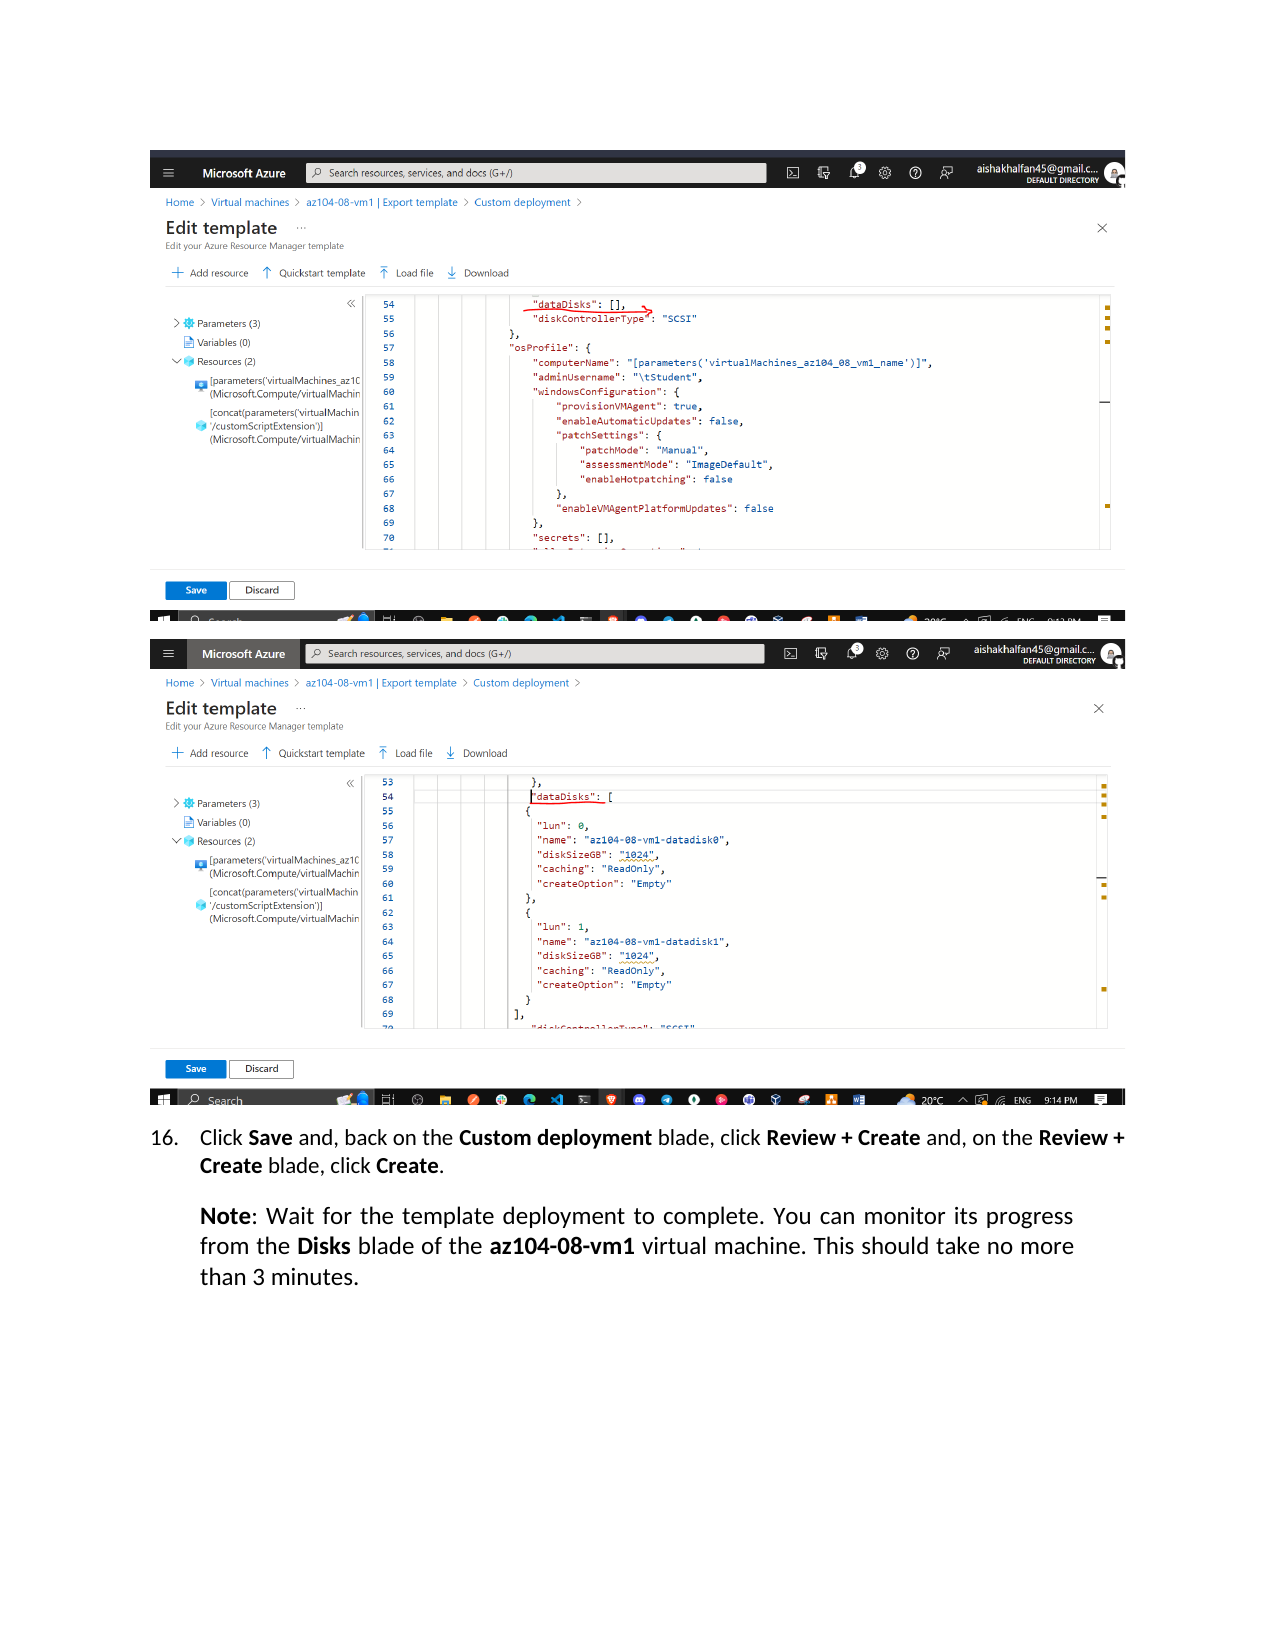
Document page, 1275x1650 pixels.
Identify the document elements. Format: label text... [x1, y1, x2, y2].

picture [150, 150, 1125, 621]
text Note: Wait for the template deployment to complete. You can monitor its progress from the Disks blade of the az104-08-vm1 virtual machine. This should take no more than 3 minutes. [200, 1200, 1075, 1292]
picture [150, 639, 1125, 1105]
list Click Save and, back on the Custom deployment blade, click Review + Create and, on the Review + Create blade, click Create. [150, 1123, 1125, 1179]
